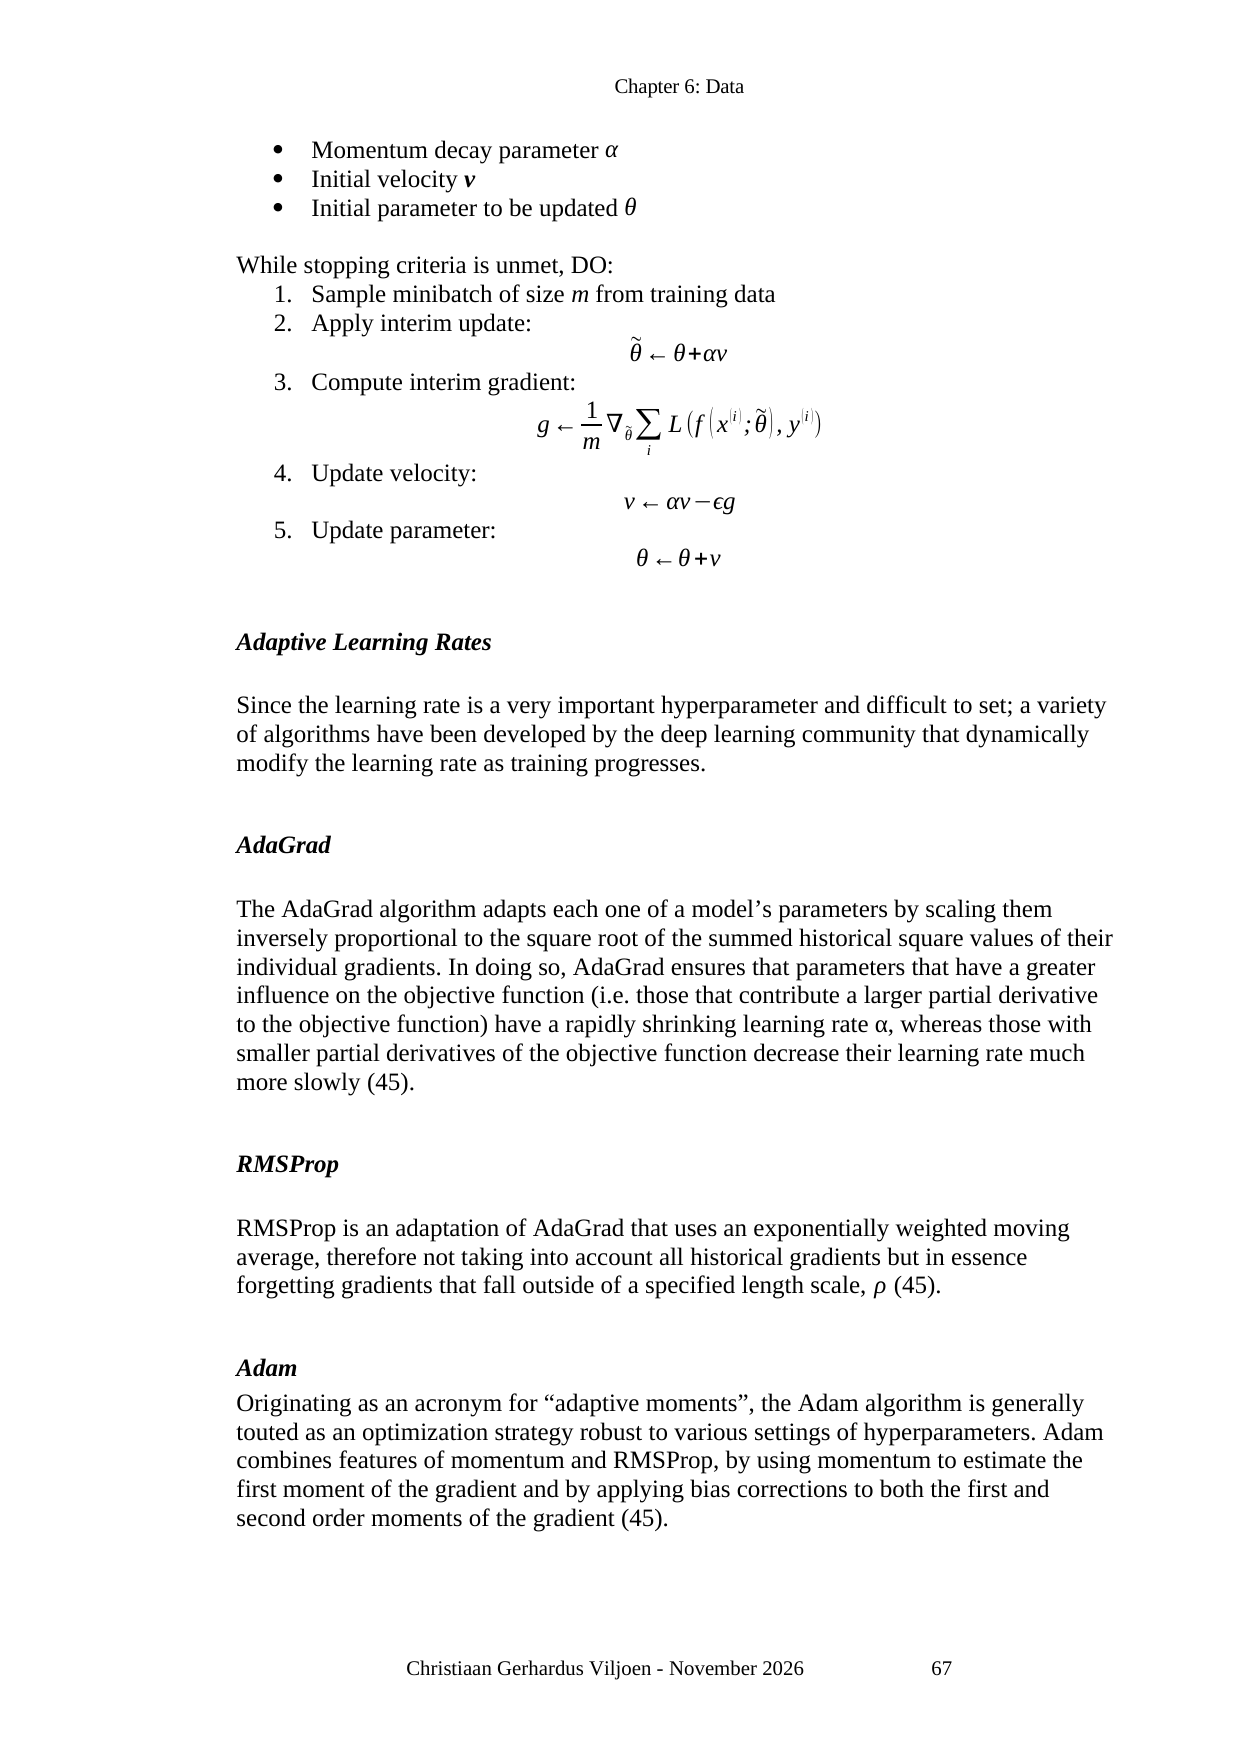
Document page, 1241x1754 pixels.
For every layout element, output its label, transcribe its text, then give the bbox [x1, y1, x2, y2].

list Initial parameter to be updated [274, 193, 1122, 222]
list Sample minibatch of size m from training data [274, 279, 1122, 308]
list Apply interim update: [274, 308, 1122, 337]
text Since the learning rate is a very important hyperparameter and difficult to set; a variety of algorithms have been developed by the deep learning community that dynamically modify the learning rate as training progresses. [236, 691, 1122, 777]
subtitle AdaGrad [236, 831, 1122, 859]
subtitle Adam [236, 1353, 1122, 1382]
text While stopping criteria is unmet, DO: [236, 250, 1122, 279]
list Compute interim gradient: [274, 367, 1122, 396]
list Initial velocity v [274, 164, 1122, 193]
text Originating as an acronym for “adaptive moments”, the Adam algorithm is generally touted as an optimization strategy robust to various settings of hyperparameters. Adam combines features of momentum and RMSProp, by using momentum to estimate the first moment of the gradient and by applying bias corrections to both the first and second order moments of the gradient . [236, 1388, 1122, 1532]
list Update parameter: [274, 516, 1122, 544]
subtitle RMSProp [236, 1149, 1122, 1178]
text RMSProp is an adaptation of AdaGrad that uses an exponentially weighted moving average, therefore not taking into account all historical gradients but in essence forgetting gradients that fall outside of a specified length scale, . [236, 1213, 1122, 1299]
list Update velocity: [274, 458, 1122, 487]
subtitle Adaptive Learning Rates [236, 627, 1122, 656]
text The AdaGrad algorithm adapts each one of a model’s parameters by scaling them inversely proportional to the square root of the summed historical square values of their individual gradients. In doing so, AdaGrad ensures that parameters that have a greater influence on the objective function (i.e. those that contribute a larger partial derivative to the objective function) have a rapidly shrinking learning rate α, whereas those with smaller partial derivatives of the objective function decrease their learning rate much more slowly . [236, 894, 1122, 1096]
list Momentum decay parameter [274, 135, 1122, 164]
